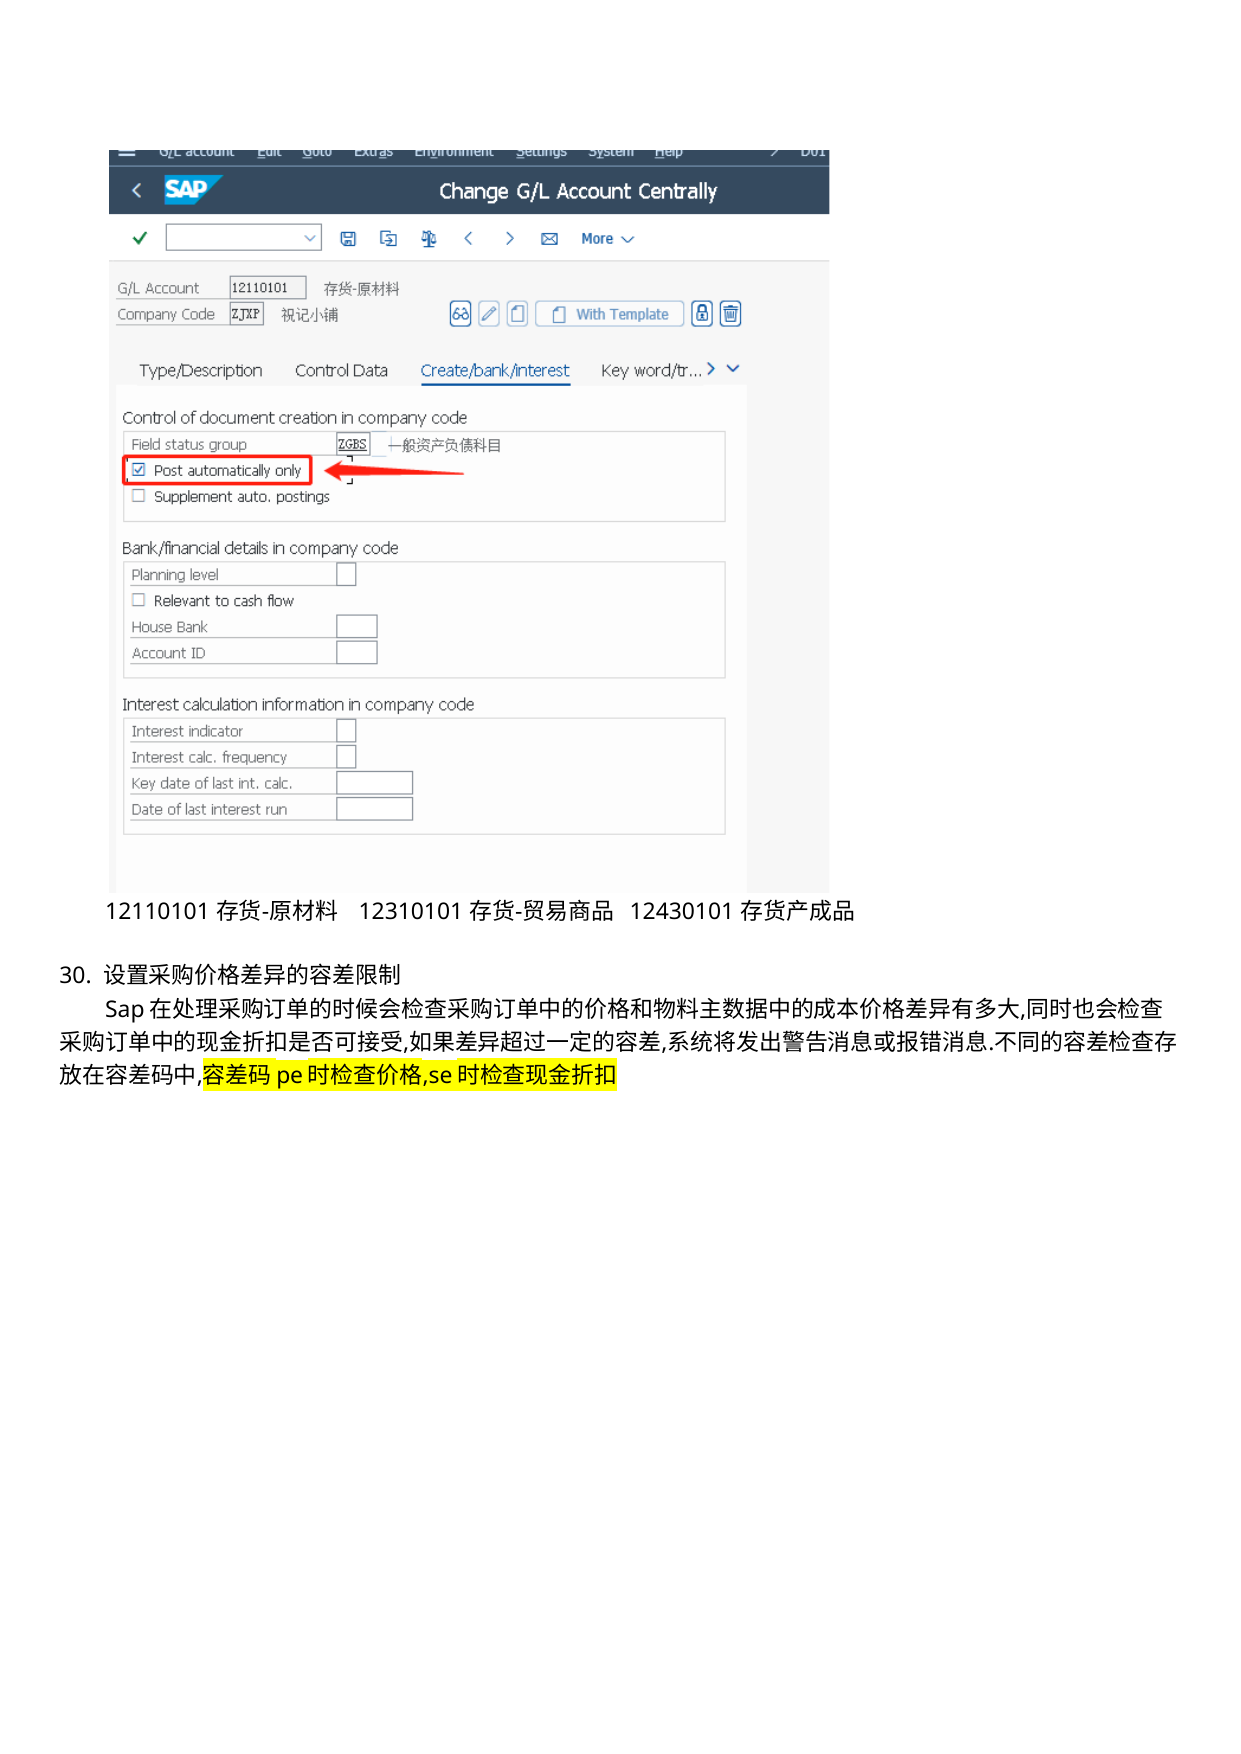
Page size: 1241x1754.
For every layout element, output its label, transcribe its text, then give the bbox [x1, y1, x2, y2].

picture [109, 150, 830, 893]
list Sap在处理采购订单的时候会检查采购订单中的价格和物料主数据中的成本价格差异有多大,同时也会检查采购订单中的现金折扣是否可接受,如果差异超过一定的容差,系统将发出警告消息或报错消息.不同的容差检查存放在容差码中,容差码pe时检查价格,se时检查现金折扣 [59, 991, 1181, 1091]
list 设置采购价格差异的容差限制 [59, 957, 1181, 991]
list 12110101 存货-原材料 12310101 存货-贸易商品 12430101 存货产成品 [59, 893, 1181, 926]
